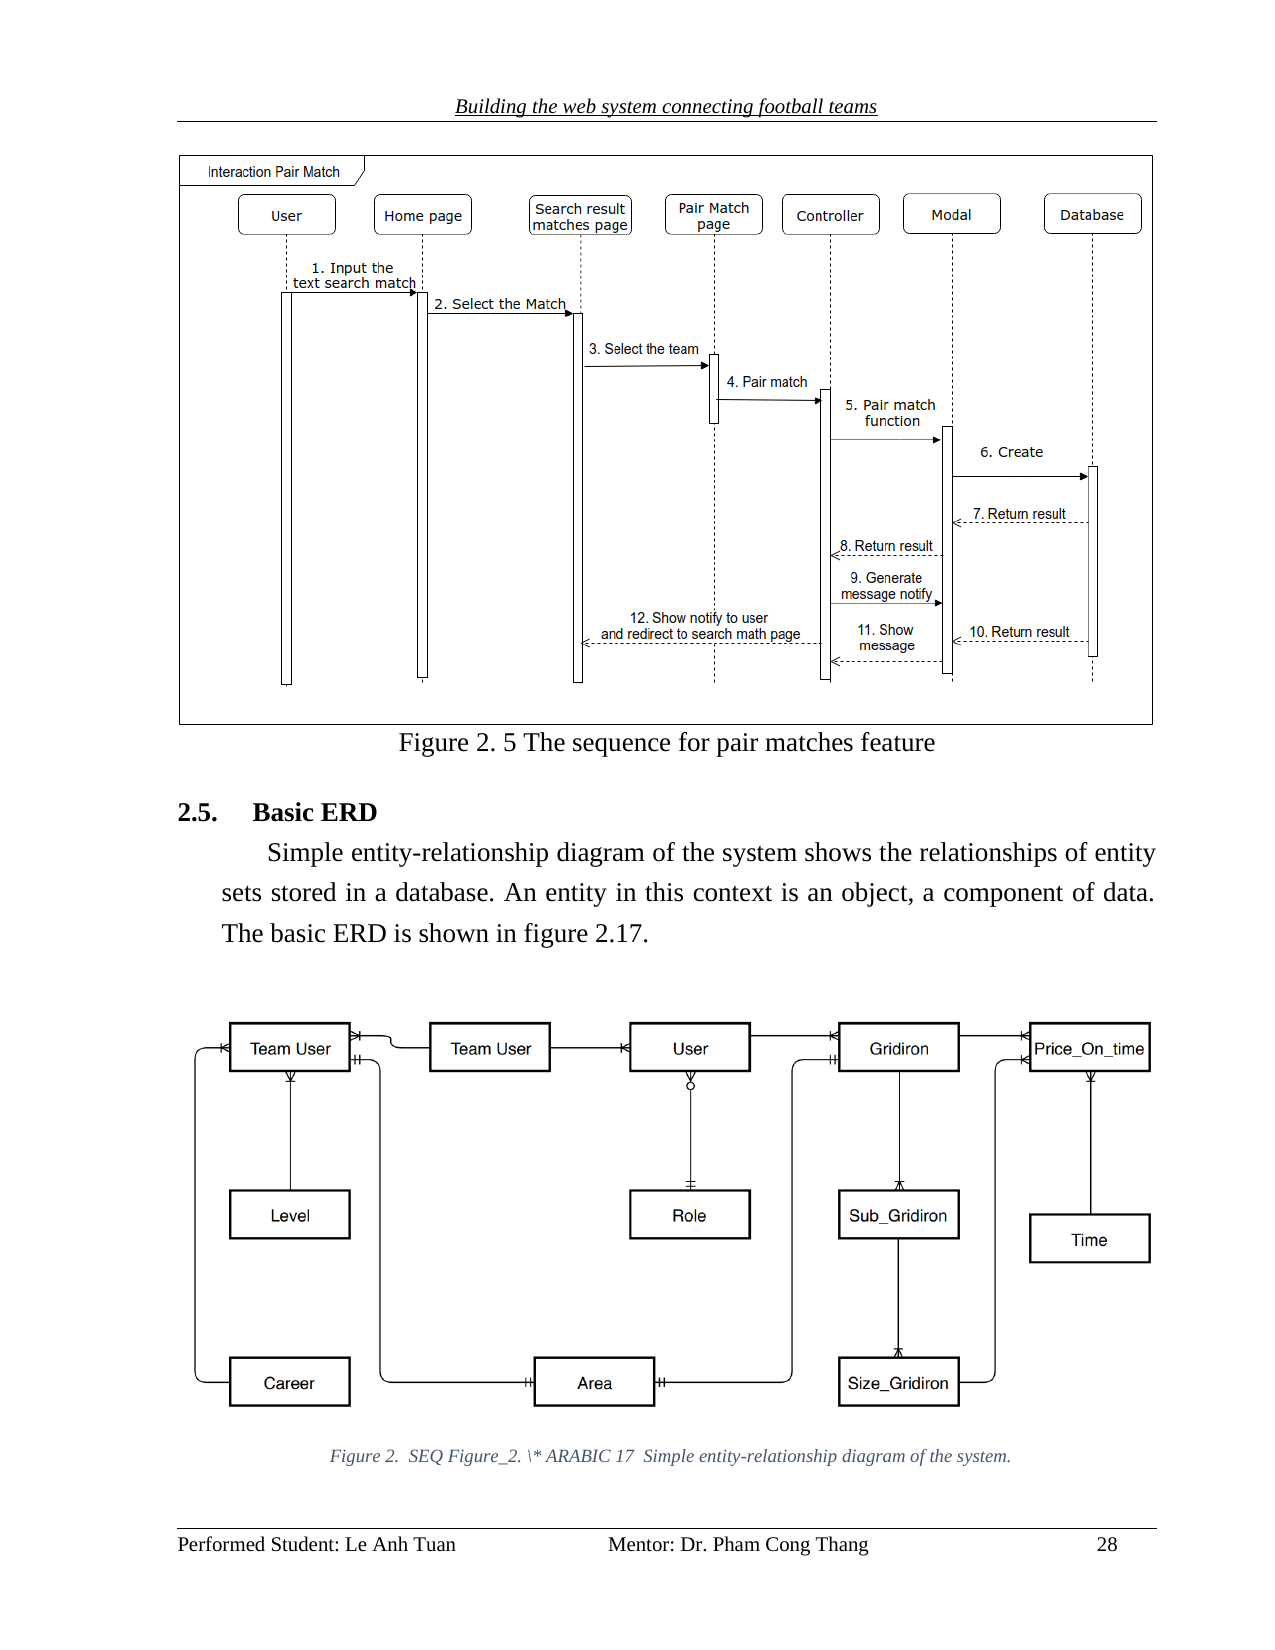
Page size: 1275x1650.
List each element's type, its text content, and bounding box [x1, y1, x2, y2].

subtitle Basic ERD [177, 796, 1157, 827]
picture [177, 997, 1157, 1423]
text Figure 2. 16 The sequence for pair matches feature [177, 727, 1157, 758]
picture [176, 152, 1156, 727]
